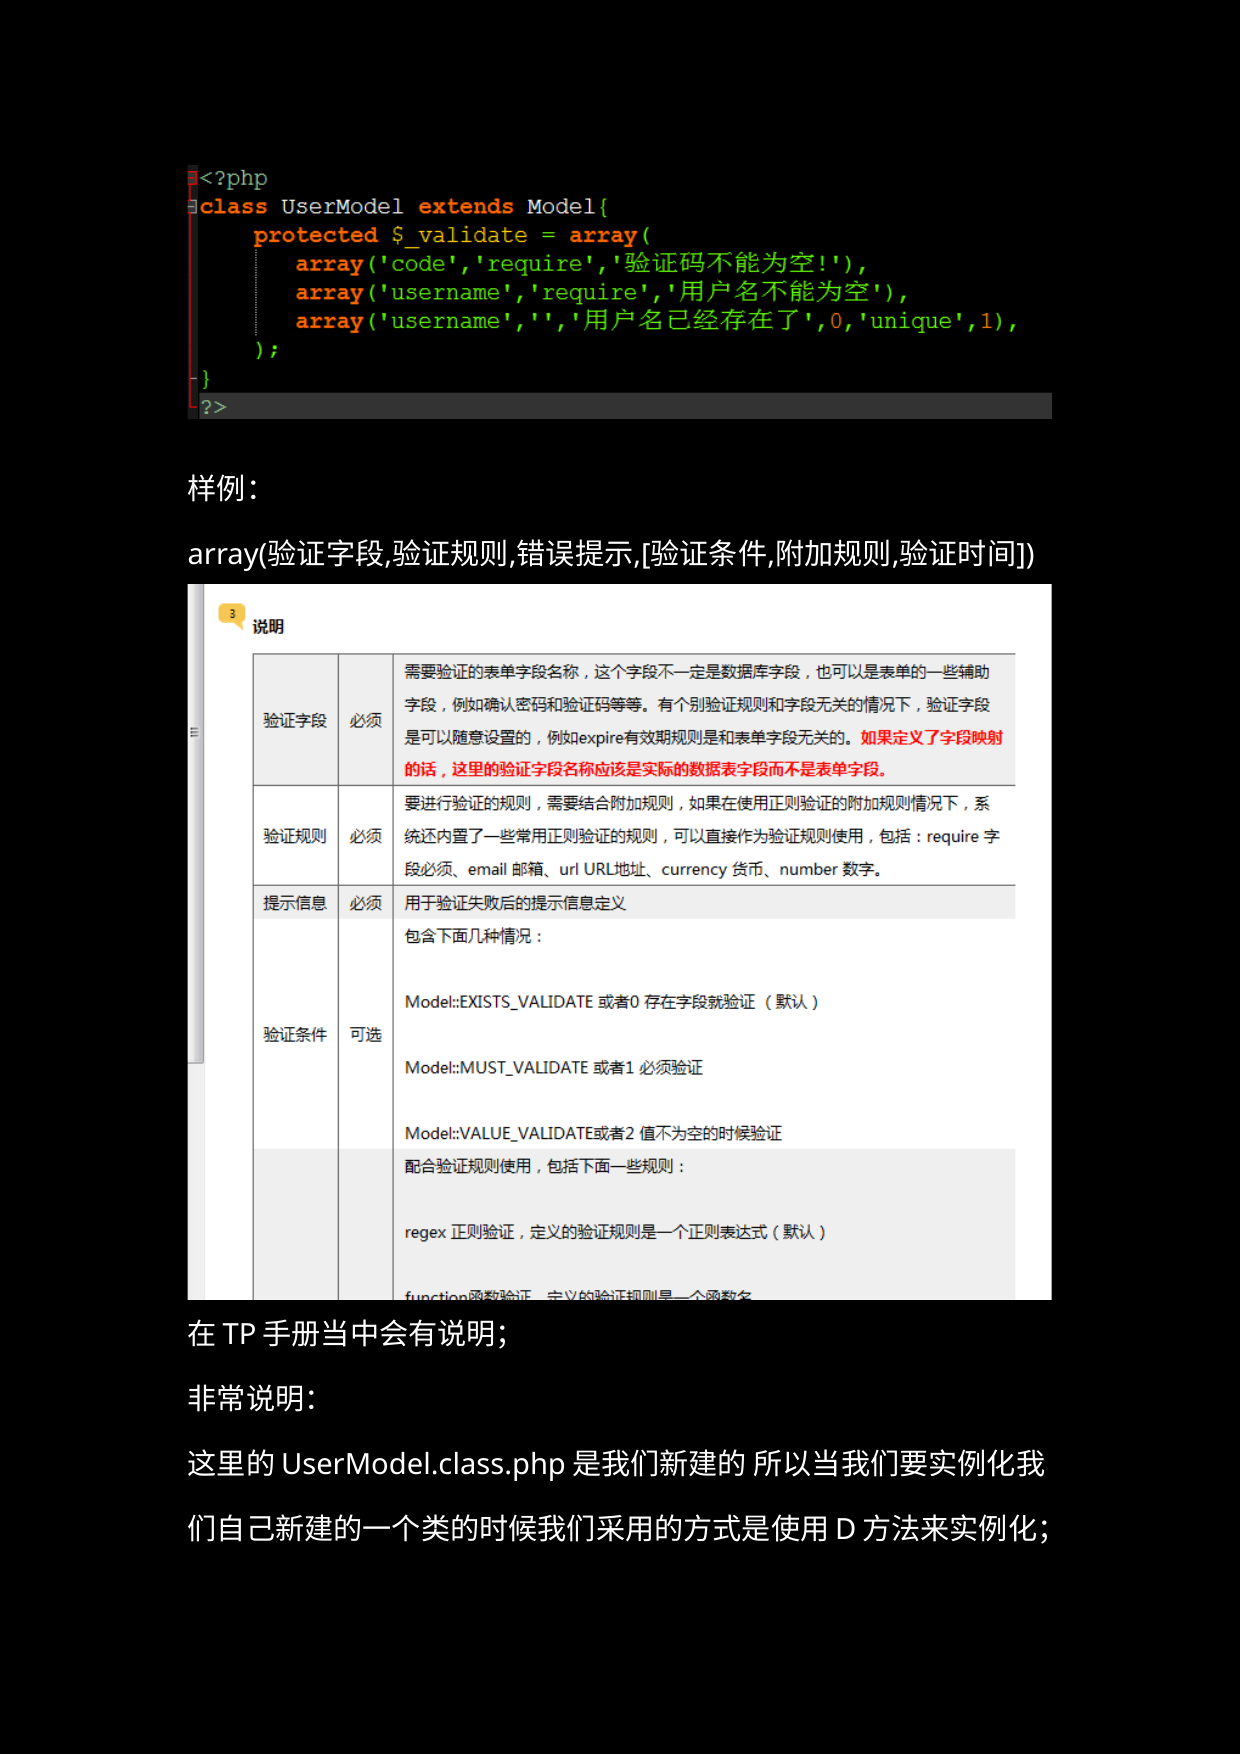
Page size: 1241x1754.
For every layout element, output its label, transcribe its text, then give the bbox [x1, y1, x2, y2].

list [187, 584, 1053, 1559]
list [187, 162, 1053, 422]
picture [187, 165, 1052, 419]
list 样例： [187, 422, 1053, 519]
picture [187, 584, 1052, 1300]
list array(验证字段,验证规则,错误提示,[验证条件,附加规则,验证时间]) [187, 519, 1053, 584]
